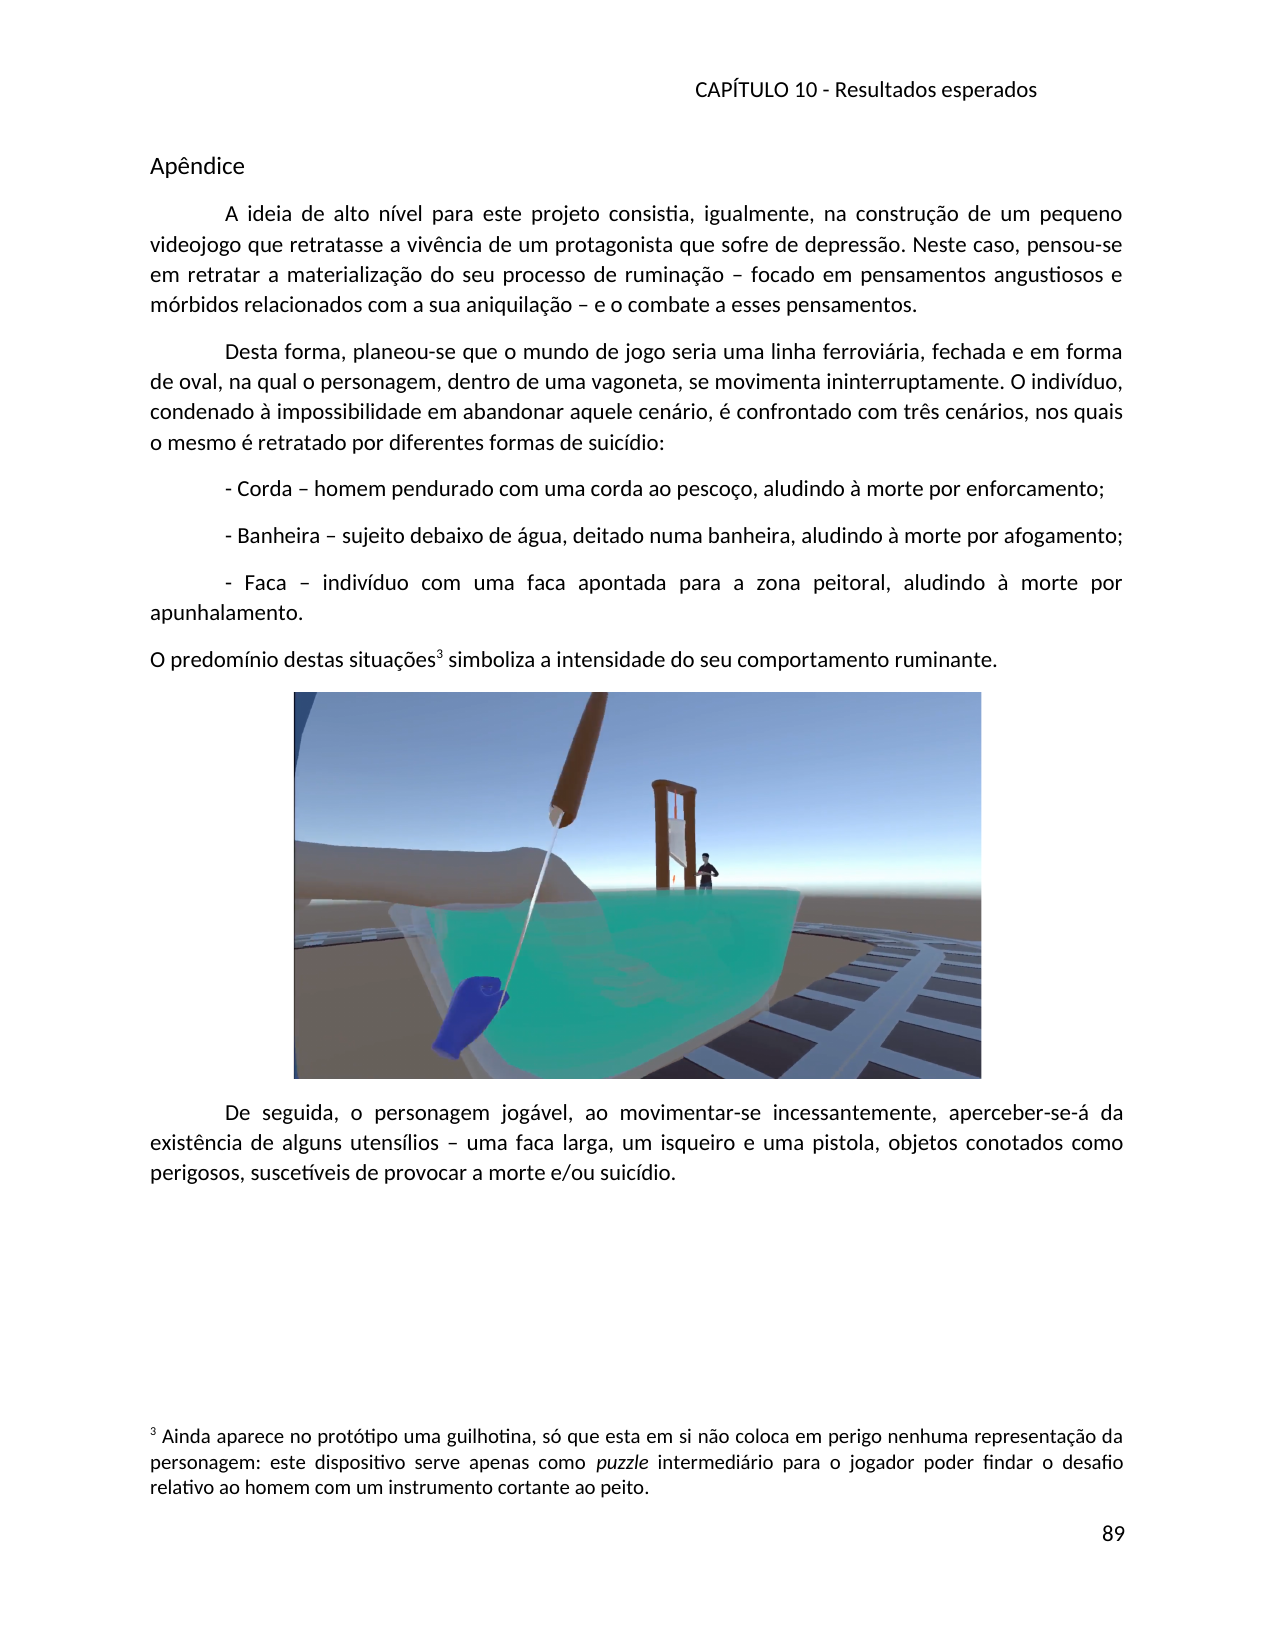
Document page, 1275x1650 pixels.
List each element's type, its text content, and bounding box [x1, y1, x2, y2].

picture [293, 692, 982, 1079]
text O predomínio destas situações simboliza a intensidade do seu comportamento ruminante. [150, 645, 1125, 673]
text Desta forma, planeou-se que o mundo de jogo seria uma linha ferroviária, fechada e em forma de oval, na qual o personagem, dentro de uma vagoneta, se movimenta ininterruptamente. O indivíduo, condenado à impossibilidade em abandonar aquele cenário, é confrontado com três cenários, nos quais o mesmo é retratado por diferentes formas de suicídio: [150, 337, 1125, 456]
text - Banheira – sujeito debaixo de água, deitado numa banheira, aludindo à morte por afogamento; [150, 521, 1125, 549]
text Apêndice [150, 150, 1125, 181]
text De seguida, o personagem jogável, ao movimentar-se incessantemente, aperceber-se-á da existência de alguns utensílios – uma faca larga, um isqueiro e uma pistola, objetos conotados como perigosos, suscetíveis de provocar a morte e/ou suicídio. [150, 1098, 1125, 1186]
text A ideia de alto nível para este projeto consistia, igualmente, na construção de um pequeno videojogo que retratasse a vivência de um protagonista que sofre de depressão. Neste caso, pensou-se em retratar a materialização do seu processo de ruminação – focado em pensamentos angustiosos e mórbidos relacionados com a sua aniquilação – e o combate a esses pensamentos. [150, 199, 1125, 318]
text - Faca – indivíduo com uma faca apontada para a zona peitoral, aludindo à morte por apunhalamento. [150, 568, 1125, 627]
text - Corda – homem pendurado com uma corda ao pescoço, aludindo à morte por enforcamento; [150, 474, 1125, 503]
